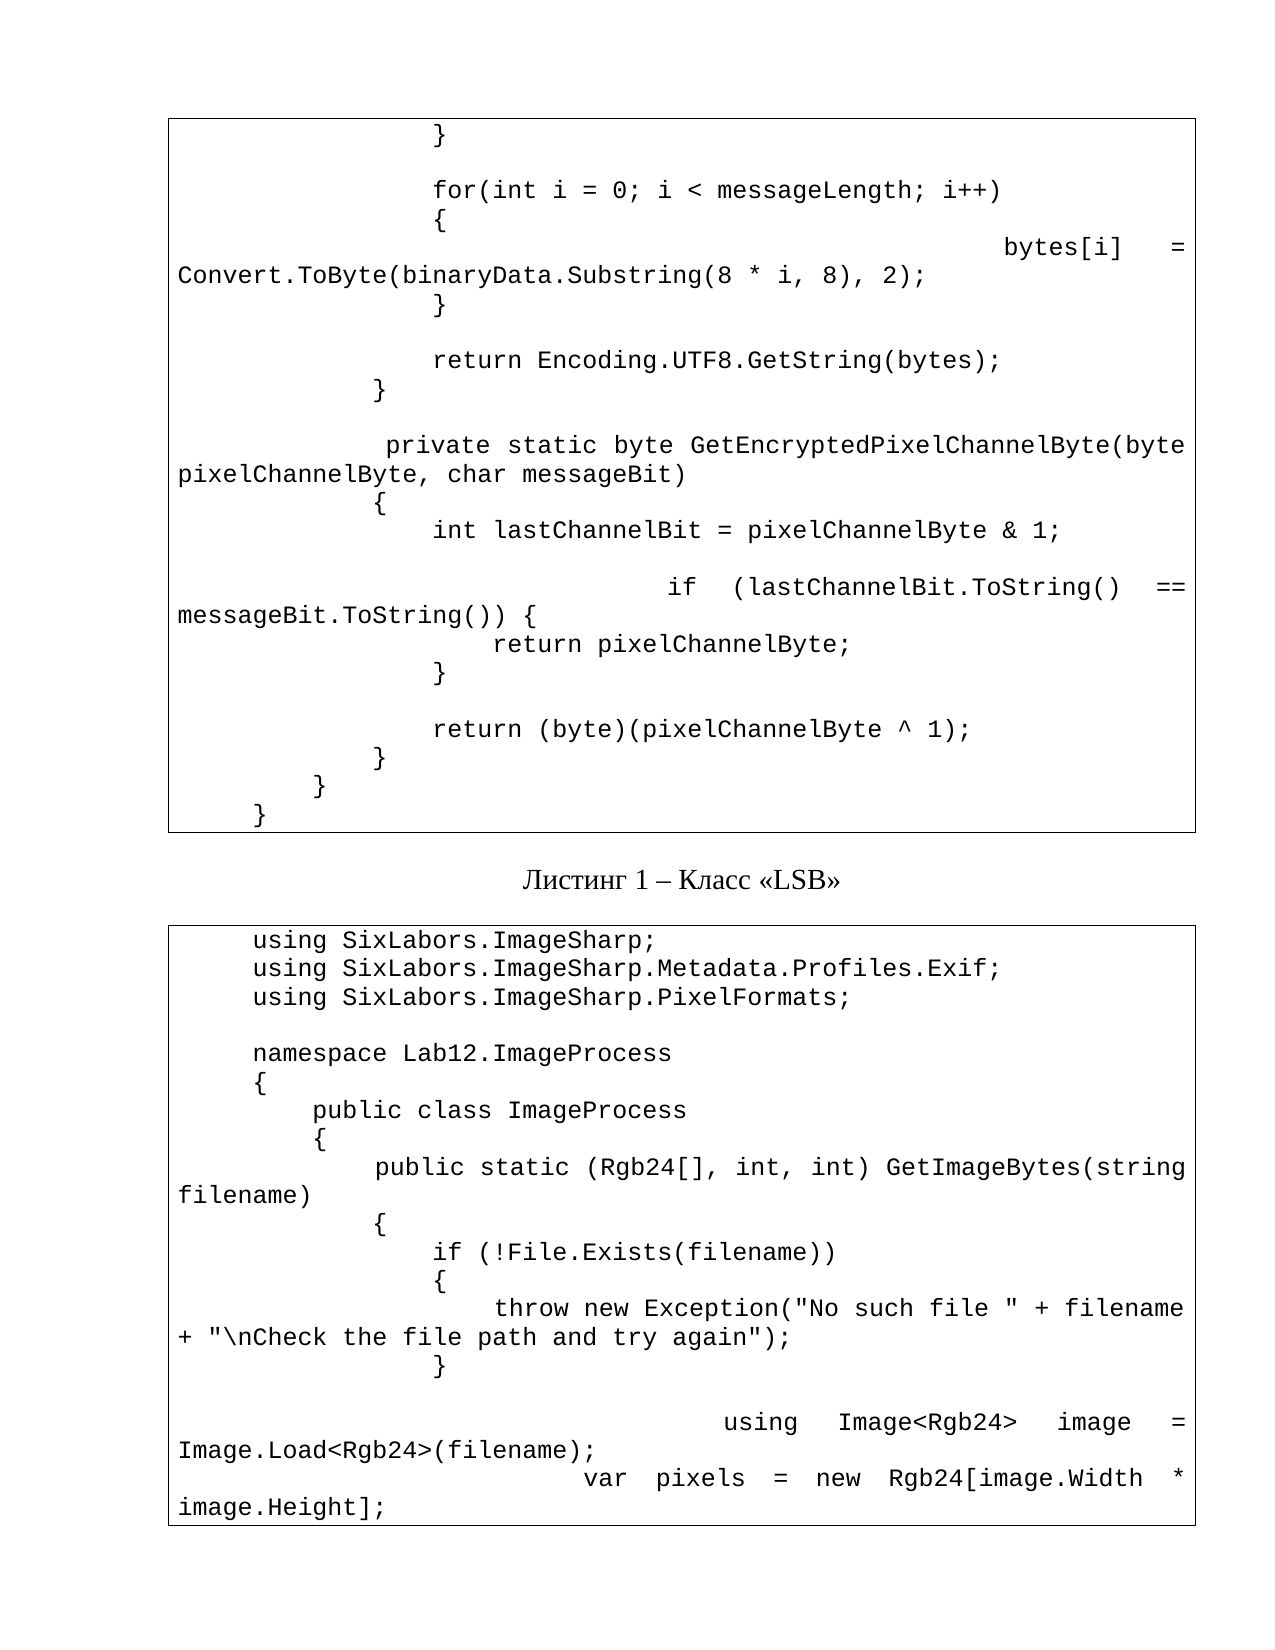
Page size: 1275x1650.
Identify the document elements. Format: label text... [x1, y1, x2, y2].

text } [169, 798, 1195, 832]
text { [177, 489, 1186, 518]
text } [177, 773, 1186, 798]
text if (lastChannelBit.ToString() == messageBit.ToString()) { [177, 574, 1186, 631]
text { [177, 206, 1186, 234]
text { [177, 1268, 1186, 1296]
text { [177, 1126, 1186, 1154]
text var pixels = new Rgb24[image.Width * image.Height]; [169, 1463, 1195, 1525]
text bytes[i] = Convert.ToByte(binaryData.Substring(8 * i, 8), 2); [177, 234, 1186, 291]
text using SixLabors.ImageSharp; [169, 926, 1195, 956]
text } [177, 376, 1186, 404]
text throw new Exception("No such file " + filename + "\nCheck the file path and try again"); [177, 1296, 1186, 1353]
text using Image<Rgb24> image = Image.Load<Rgb24>(filename); [177, 1409, 1186, 1463]
text { [177, 1069, 1186, 1098]
text using SixLabors.ImageSharp.Metadata.Profiles.Exif; [177, 956, 1186, 984]
text return pixelChannelByte; [177, 631, 1186, 659]
text if (!File.Exists(filename)) [177, 1239, 1186, 1268]
text public static (Rgb24[], int, int) GetImageBytes(string filename) [177, 1154, 1186, 1211]
text Листинг 1 – Класс «LSB» [177, 862, 1186, 895]
text { [177, 1211, 1186, 1239]
text using SixLabors.ImageSharp.PixelFormats; [177, 984, 1186, 1013]
text } [177, 291, 1186, 319]
text int lastChannelBit = pixelChannelByte & 1; [177, 518, 1186, 546]
text } [177, 744, 1186, 773]
text } [177, 1353, 1186, 1381]
text } [177, 659, 1186, 688]
text for(int i = 0; i < messageLength; i++) [177, 178, 1186, 206]
text private static byte GetEncryptedPixelChannelByte(byte pixelChannelByte, char messageBit) [177, 433, 1186, 489]
text namespace Lab12.ImageProcess [177, 1041, 1186, 1069]
text public class ImageProcess [177, 1098, 1186, 1126]
text } [169, 119, 1195, 149]
text return Encoding.UTF8.GetString(bytes); [177, 348, 1186, 376]
text return (byte)(pixelChannelByte ^ 1); [177, 716, 1186, 744]
